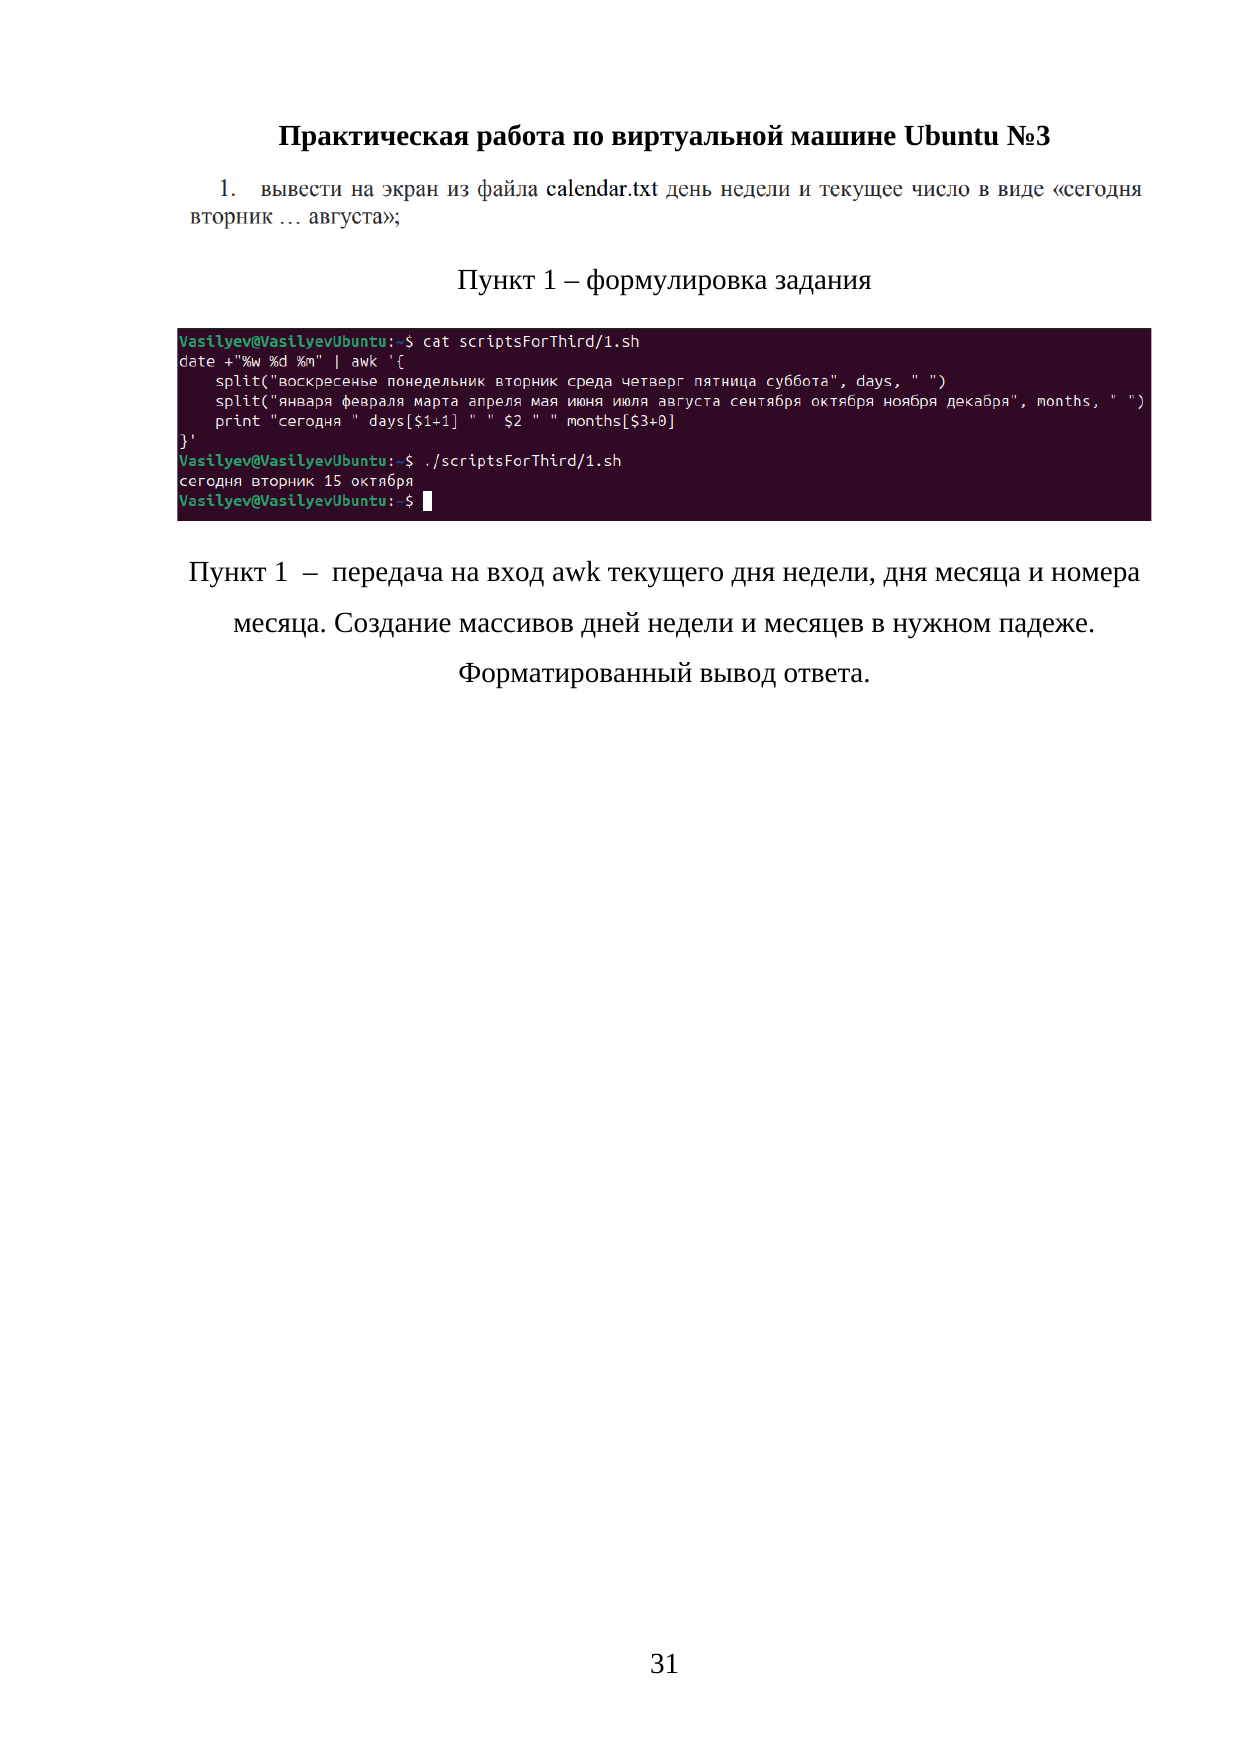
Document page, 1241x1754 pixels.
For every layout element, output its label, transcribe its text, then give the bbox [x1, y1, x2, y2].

picture [177, 168, 1152, 229]
text Пункт 1 – передача на вход awk текущего дня недели, дня месяца и номера месяца. Создание массивов дней недели и месяцев в нужном падеже. Форматированный вывод ответа. [177, 554, 1152, 688]
text Пункт 1 – формулировка задания [177, 262, 1152, 295]
subtitle Практическая работа по виртуальной машине Ubuntu №3 [177, 118, 1152, 152]
picture [177, 328, 1152, 521]
